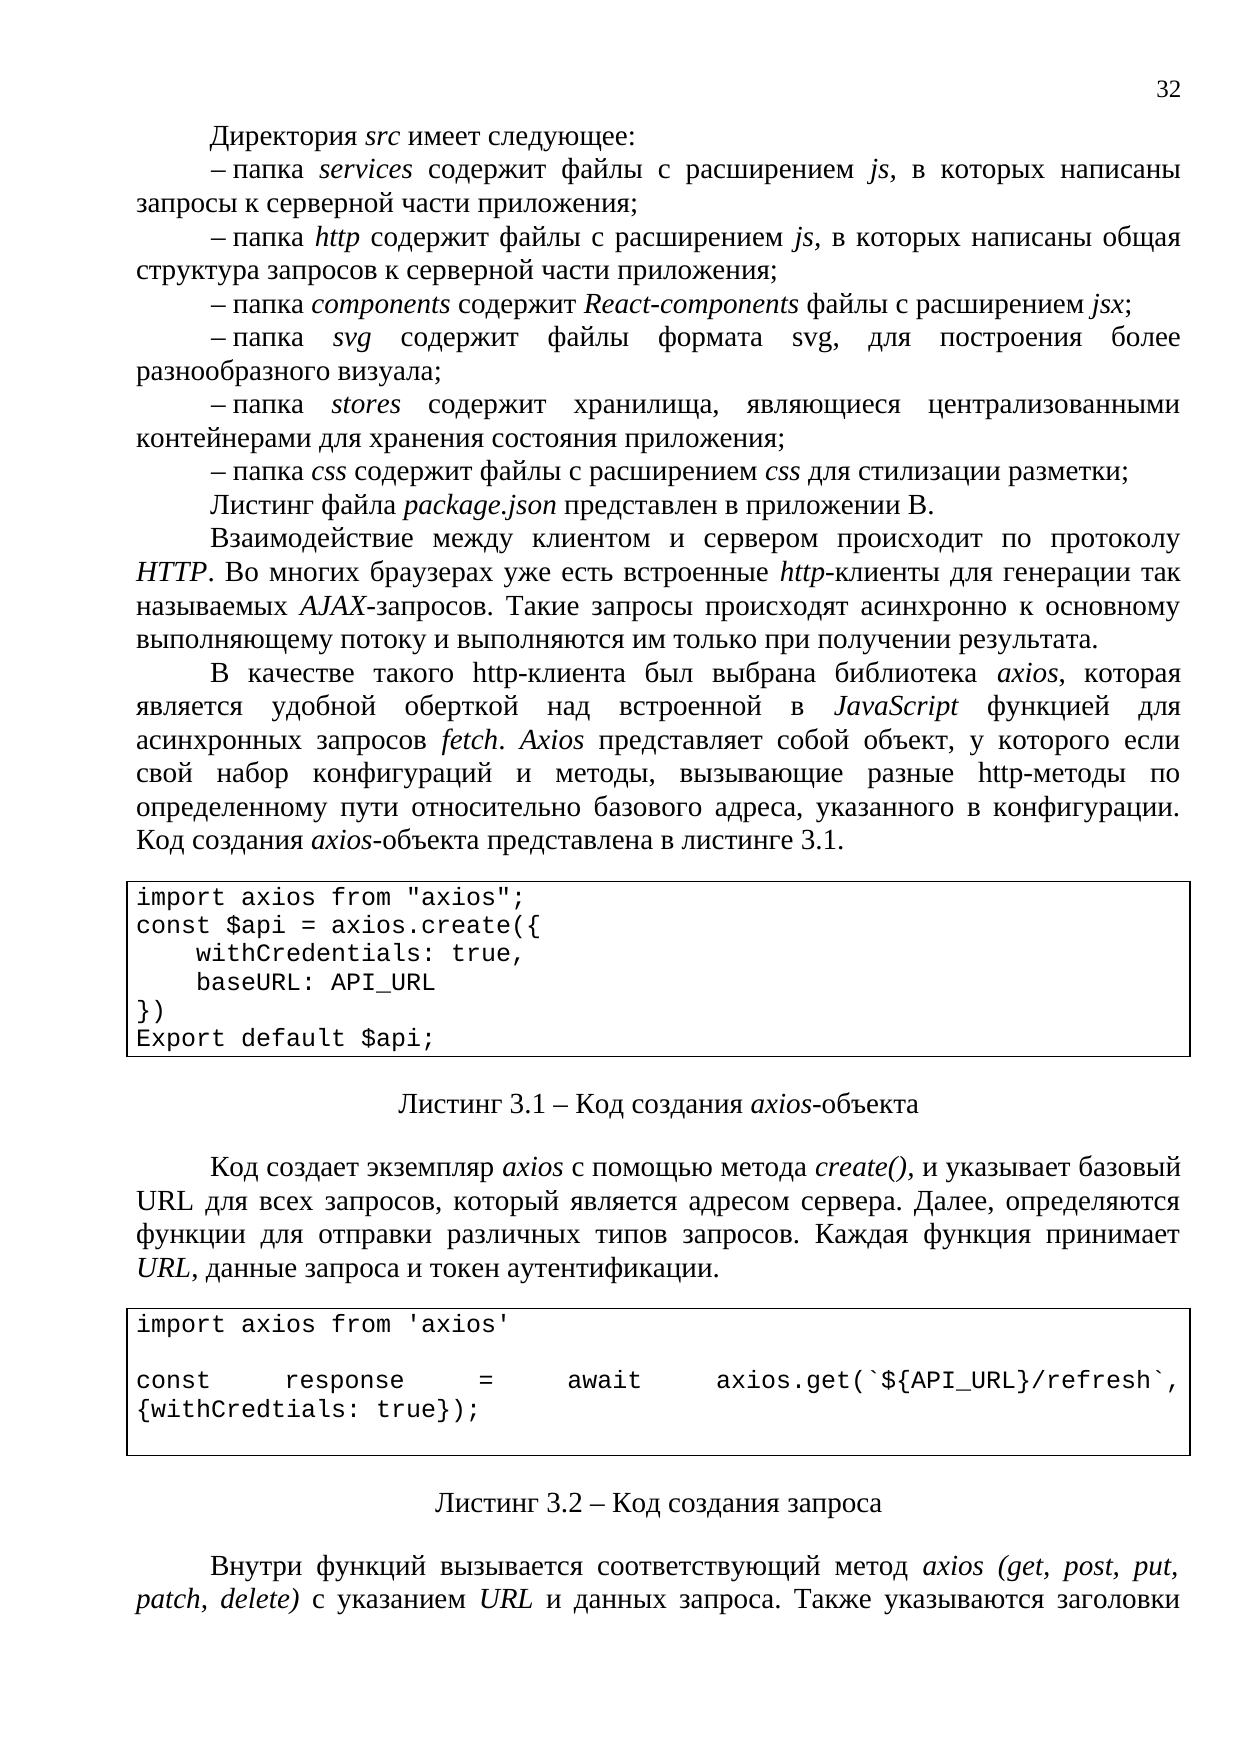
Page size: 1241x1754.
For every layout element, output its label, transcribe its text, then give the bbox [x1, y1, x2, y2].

text В качестве такого http-клиента был выбрана библиотека axios, которая является удобной оберткой над встроенной в JavaScript функцией для асинхронных запросов fetch. Axios представляет собой объект, у которого если свой набор конфигураций и методы, вызывающие разные http-методы по определенному пути относительно базового адреса, указанного в конфигурации. Код создания axios-объекта представлена в листинге 3.1. [136, 655, 1181, 856]
list папка http содержит файлы с расширением js, в которых написаны общая структура запросов к серверной части приложения; [136, 219, 1181, 286]
text Директория src имеет следующее: [136, 118, 1181, 152]
text import axios from "axios"; [128, 882, 1189, 912]
list папка stores содержит хранилища, являющиеся централизованными контейнерами для хранения состояния приложения; [136, 386, 1181, 453]
text Листинг 3.2 – Код создания запроса [136, 1485, 1181, 1519]
text Код создает экземпляр axios с помощью метода create(), и указывает базовый URL для всех запросов, который является адресом сервера. Далее, определяются функции для отправки различных типов запросов. Каждая функция принимает URL, данные запроса и токен аутентификации. [136, 1149, 1181, 1283]
list папка css содержит файлы с расширением css для стилизации разметки; [136, 453, 1181, 487]
list папка svg содержит файлы формата svg, для построения более разнообразного визуала; [136, 319, 1181, 386]
list папка services содержит файлы с расширением js, в которых написаны запросы к серверной части приложения; [136, 152, 1181, 219]
text Листинг файла package.json представлен в приложении В. [136, 487, 1181, 521]
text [136, 1548, 1181, 1615]
text baseURL: API_URL [136, 969, 1181, 997]
text import axios from 'axios' [128, 1309, 1189, 1340]
text Листинг 3.1 – Код создания axios-объекта [136, 1086, 1181, 1120]
text Взаимодействие между клиентом и сервером происходит по протоколу HTTP. Во многих браузерах уже есть встроенные http-клиенты для генерации так называемых AJAX-запросов. Такие запросы происходят асинхронно к основному выполняющему потоку и выполняются им только при получении результата. [136, 521, 1181, 655]
text Export default $api; [128, 1023, 1189, 1056]
list папка components содержит React-components файлы с расширением jsx; [136, 286, 1181, 319]
text withCredentials: true, [136, 941, 1181, 969]
text const response = await axios.get(`${API_URL}/refresh`, {withCredtials: true}); [136, 1368, 1181, 1425]
text const $api = axios.create({ [136, 912, 1181, 941]
text }) [136, 997, 1181, 1023]
